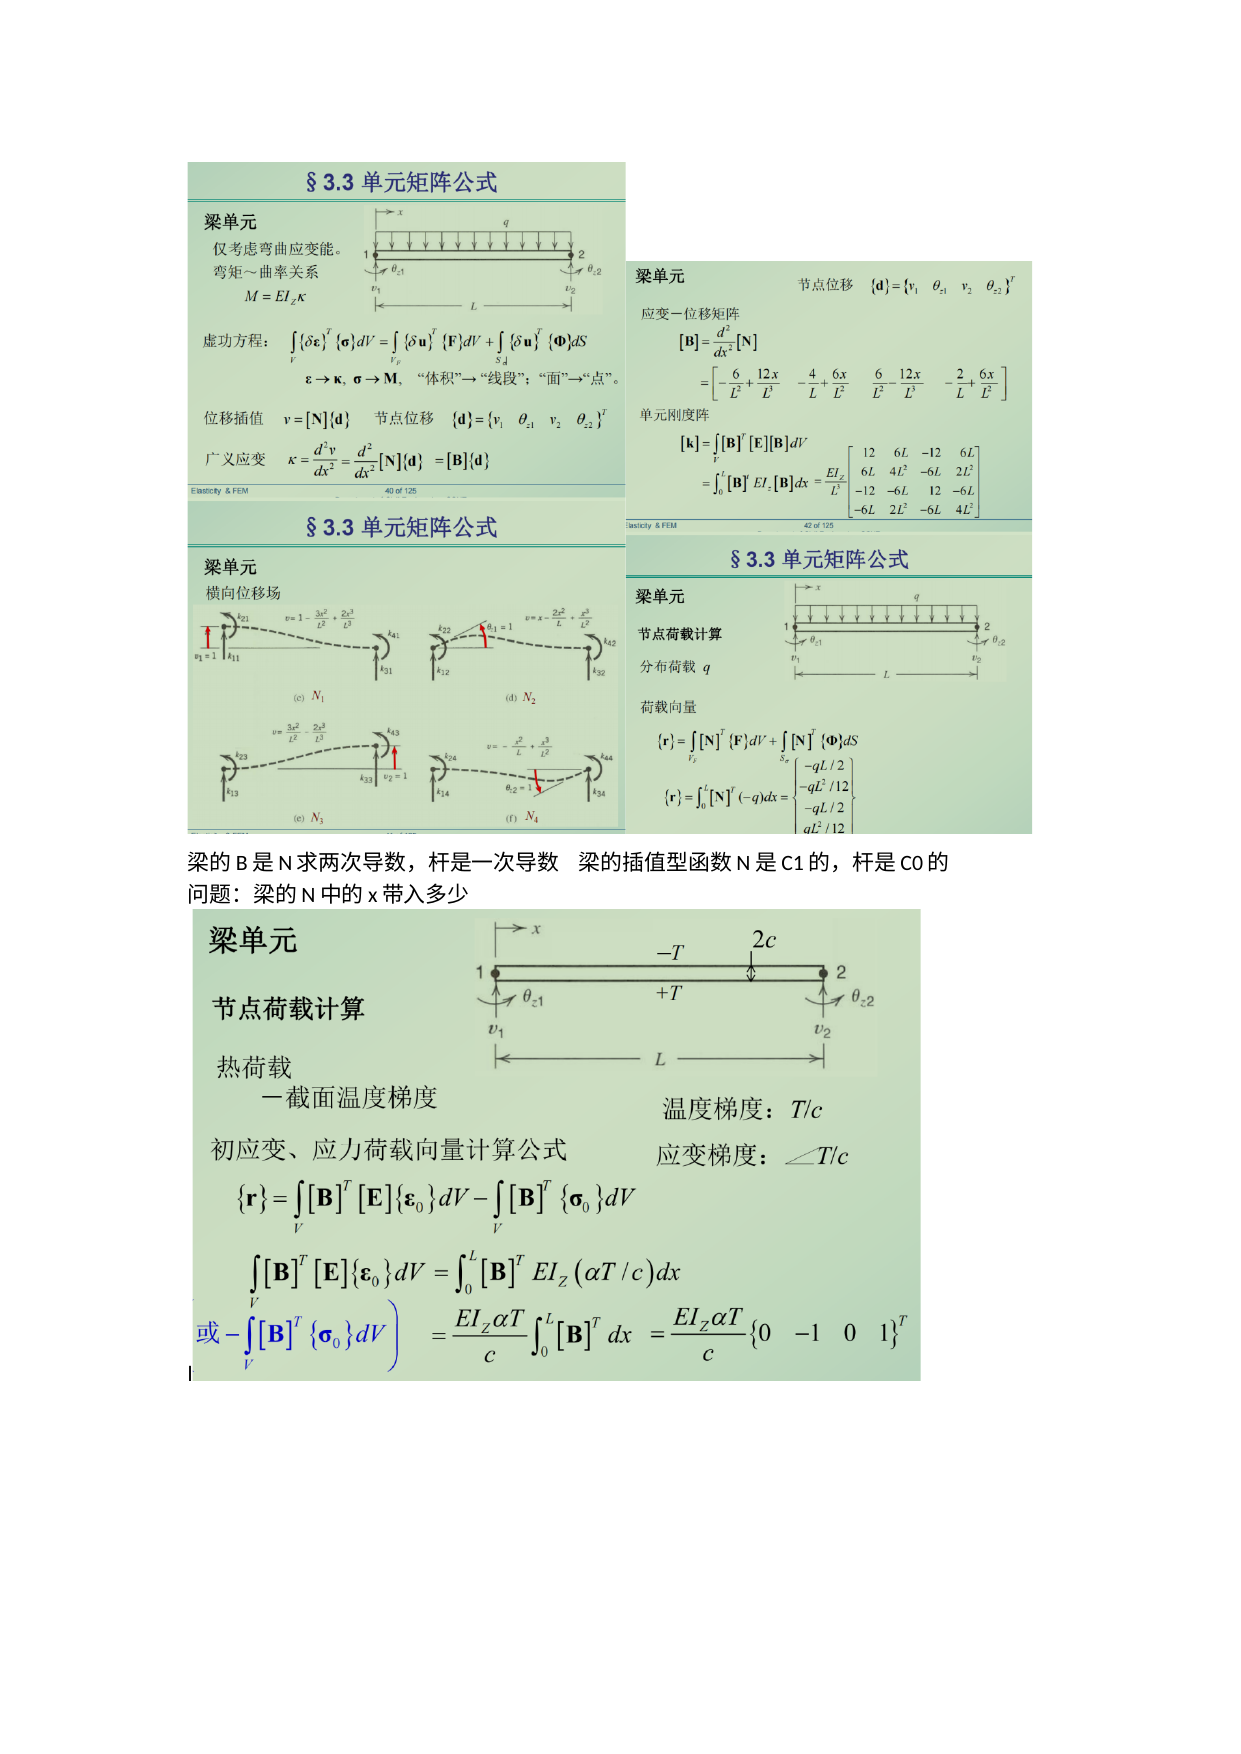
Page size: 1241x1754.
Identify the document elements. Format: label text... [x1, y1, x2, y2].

text 问题：梁的N中的x带入多少 [187, 877, 1053, 909]
picture [192, 909, 921, 1381]
picture [187, 162, 1033, 834]
text 梁的B是N求两次导数，杆是一次导数 梁的插值型函数N是C1的，杆是C0的 [187, 844, 1053, 877]
